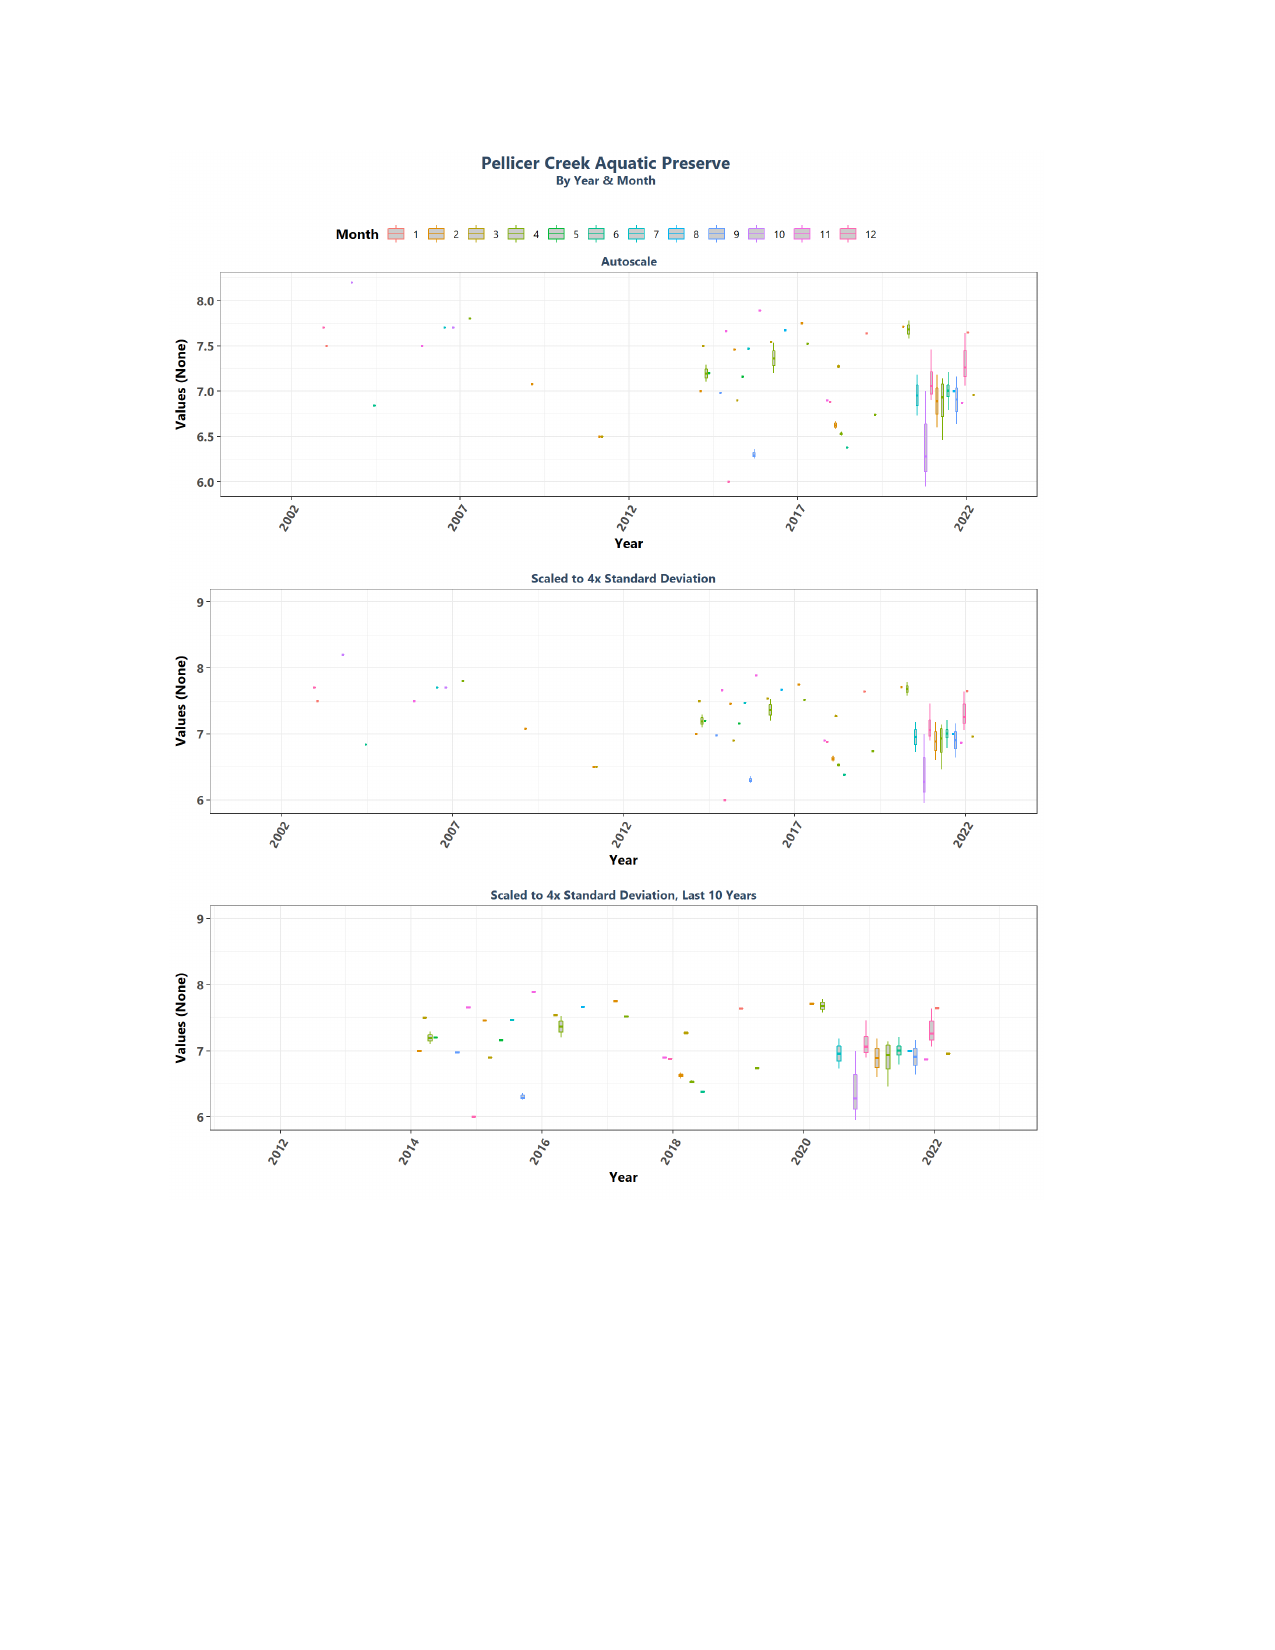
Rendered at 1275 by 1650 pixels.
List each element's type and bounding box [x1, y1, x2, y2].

picture [168, 150, 1044, 1200]
